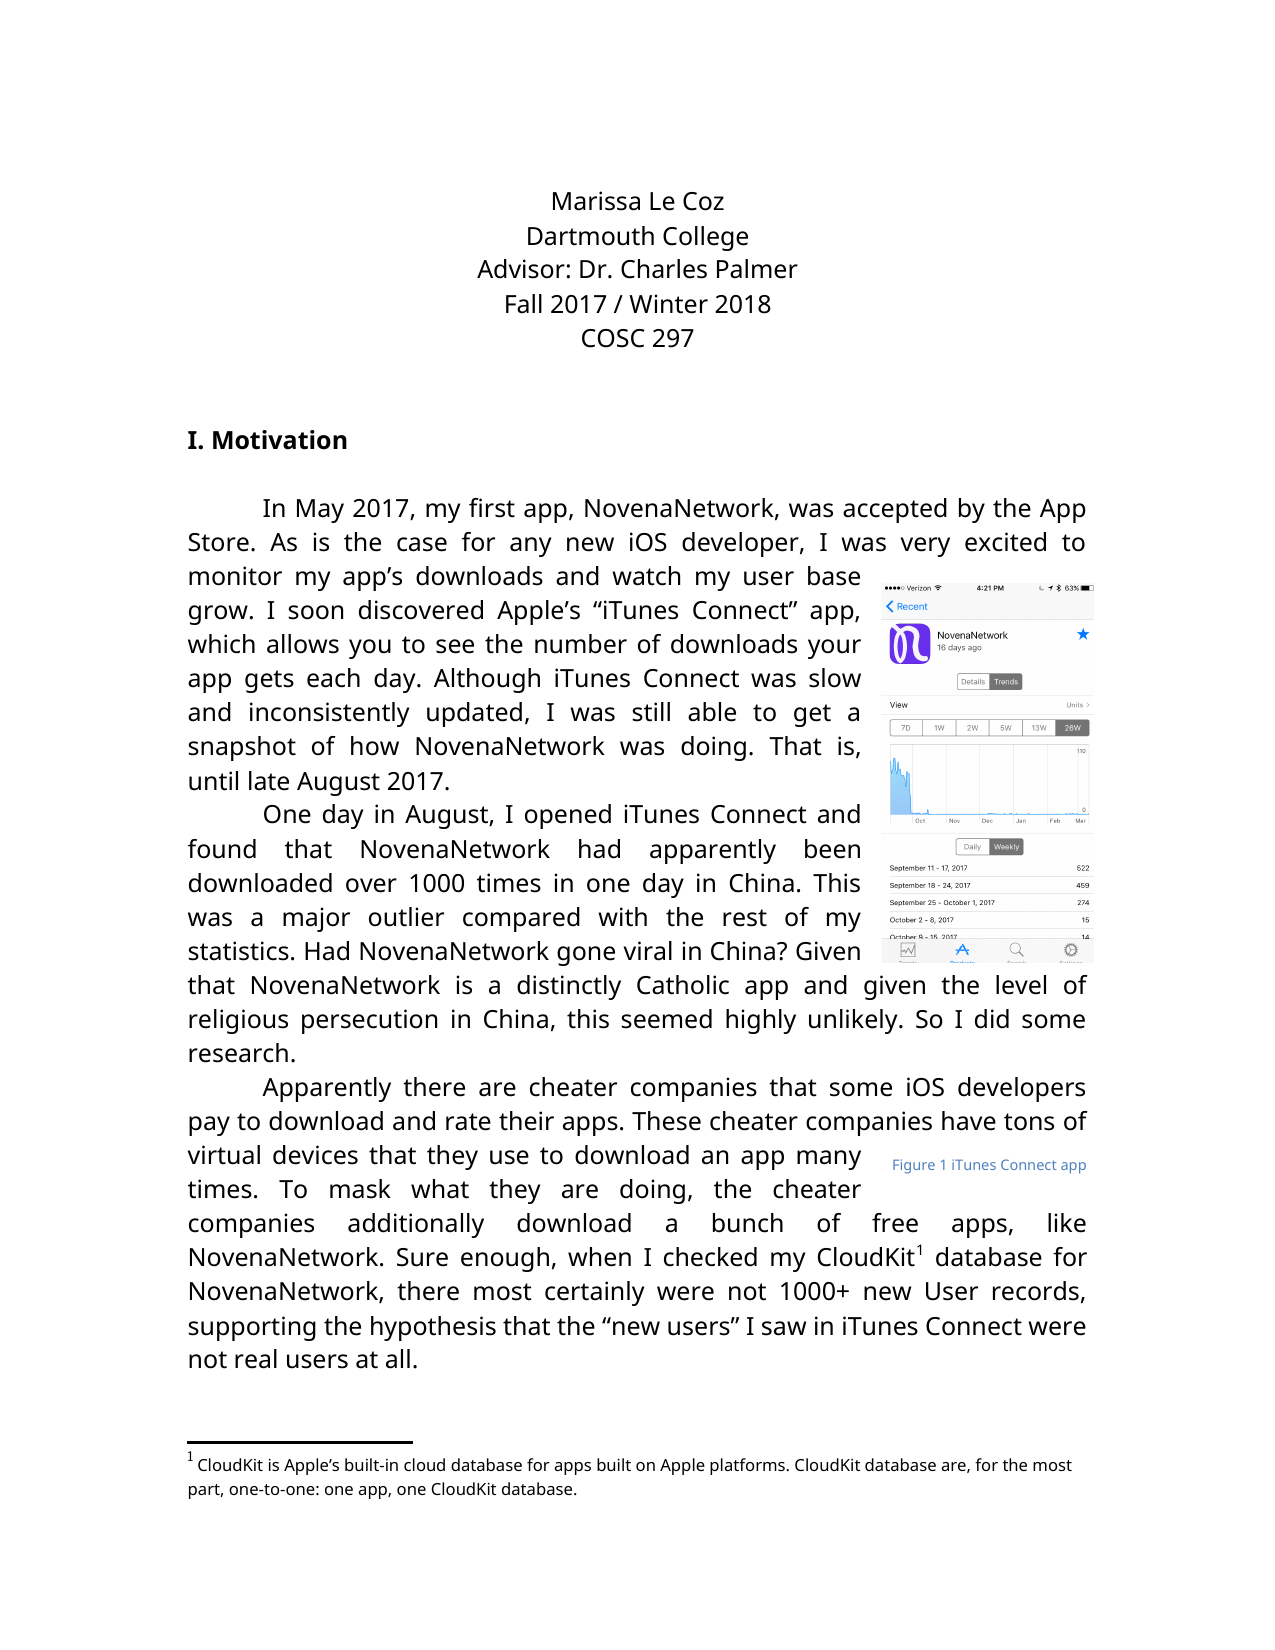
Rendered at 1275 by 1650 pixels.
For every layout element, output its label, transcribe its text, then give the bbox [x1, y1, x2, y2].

text Marissa Le Coz [187, 184, 1087, 218]
text Apparently there are cheater companies that some iOS developers pay to download and rate their apps. These cheater companies have tons of virtual devices that they use to download an app many times. To mask what they are doing, the cheater companies additionally download a bunch of free apps, like NovenaNetwork. Sure enough, when I checked my CloudKit database for NovenaNetwork, there most certainly were not 1000+ new User records, supporting the hypothesis that the “new users” I saw in iTunes Connect were not real users at all. [187, 1070, 1087, 1376]
text Fall 2017 / Winter 2018 [187, 286, 1087, 320]
text I. Motivation [187, 422, 1087, 457]
text One day in August, I opened iTunes Connect and found that NovenaNetwork had apparently been downloaded over 1000 times in one day in China. This was a major outlier compared with the rest of my statistics. Had NovenaNetwork gone viral in China? Given that NovenaNetwork is a distinctly Catholic app and given the level of religious persecution in China, this seemed highly unlikely. So I did some research. [187, 797, 1087, 1070]
text COSC 297 [187, 320, 1087, 354]
text In May 2017, my first app, NovenaNetwork, was accepted by the App Store. As is the case for any new iOS developer, I was very excited to monitor my app’s downloads and watch my user base grow. I soon discovered Apple’s “iTunes Connect” app, which allows you to see the number of downloads your app gets each day. Although iTunes Connect was slow and inconsistently updated, I was still able to get a snapshot of how NovenaNetwork was doing. That is, until late August 2017. [187, 491, 1087, 797]
text Advisor: Dr. Charles Palmer [187, 252, 1087, 286]
text Dartmouth College [187, 218, 1087, 252]
picture [881, 583, 1094, 962]
